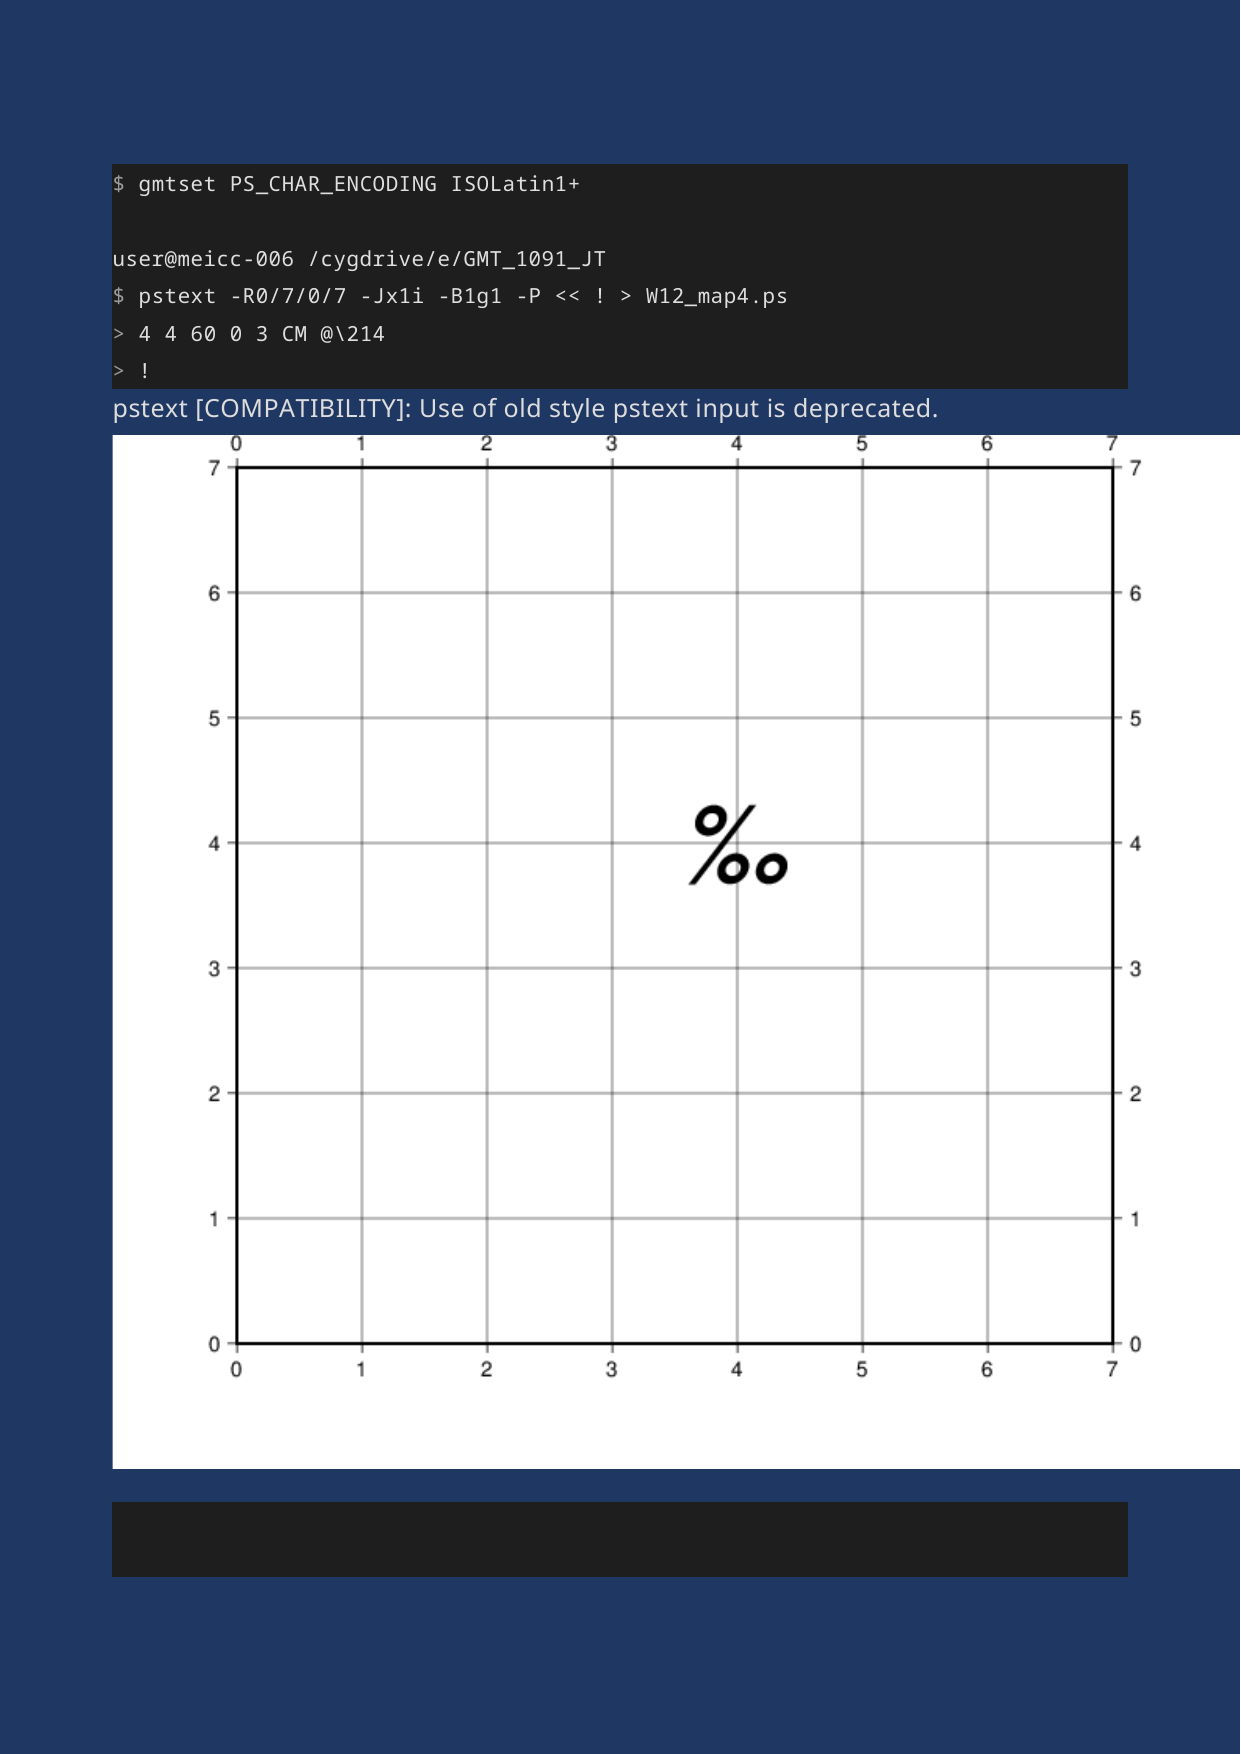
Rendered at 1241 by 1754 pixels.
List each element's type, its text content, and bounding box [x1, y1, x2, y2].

text > 4 4 60 0 3 CM @\214 [112, 314, 1128, 352]
text > ! [112, 352, 1128, 389]
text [112, 389, 1128, 435]
text $ pstext -R0/7/0/7 -Jx1i -B1g1 -P << ! > W12_map4.ps [112, 277, 1128, 314]
text $ gmtset PS_CHAR_ENCODING ISOLatin1+ [112, 164, 1128, 202]
text user@meicc-006 /cygdrive/e/GMT_1091_JT [112, 239, 1128, 277]
picture [112, 435, 1241, 1469]
